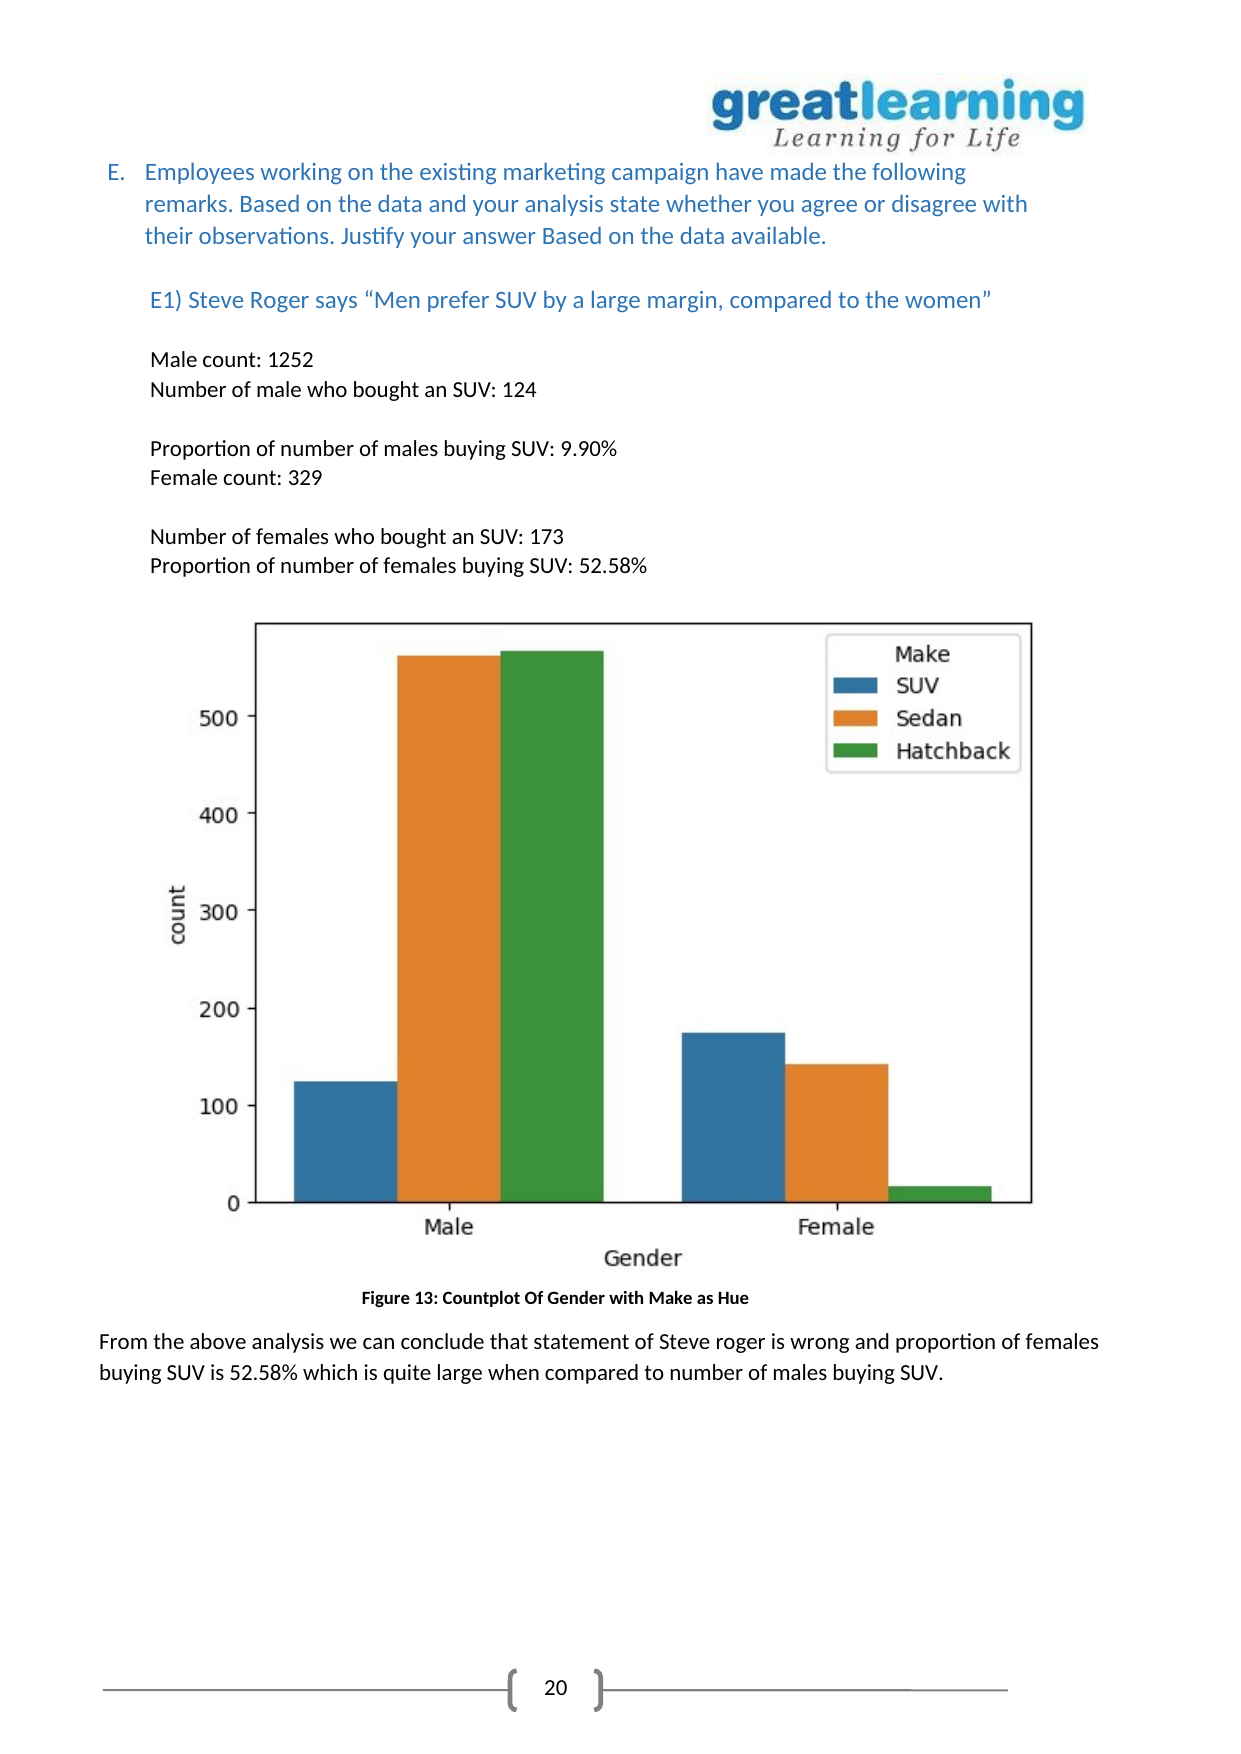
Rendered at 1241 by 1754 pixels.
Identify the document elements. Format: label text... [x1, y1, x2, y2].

picture [152, 610, 1045, 1285]
list Employees working on the existing marketing campaign have made the following remarks. Based on the data and your analysis state whether you agree or disagree with their observations. Justify your answer Based on the data available. [107, 156, 1046, 251]
text Proportion of number of males buying SUV: 9.90% [150, 434, 1046, 462]
text Figure 13: Countplot Of Gender with Make as Hue [10, 1286, 1101, 1309]
picture [705, 73, 1089, 156]
text E1) Steve Roger says “Men prefer SUV by a large margin, compared to the women” [150, 284, 1046, 315]
text Number of male who bought an SUV: 124 [150, 375, 1046, 403]
text Male count: 1252 [150, 346, 1046, 373]
text Female count: 329 [150, 463, 1046, 491]
text Proportion of number of females buying SUV: 52.58% [150, 551, 1046, 579]
text From the above analysis we can conclude that statement of Steve roger is wrong and proportion of females buying SUV is 52.58% which is quite large when compared to number of males buying SUV. [99, 1327, 1101, 1386]
text Number of females who bought an SUV: 173 [150, 522, 1046, 550]
